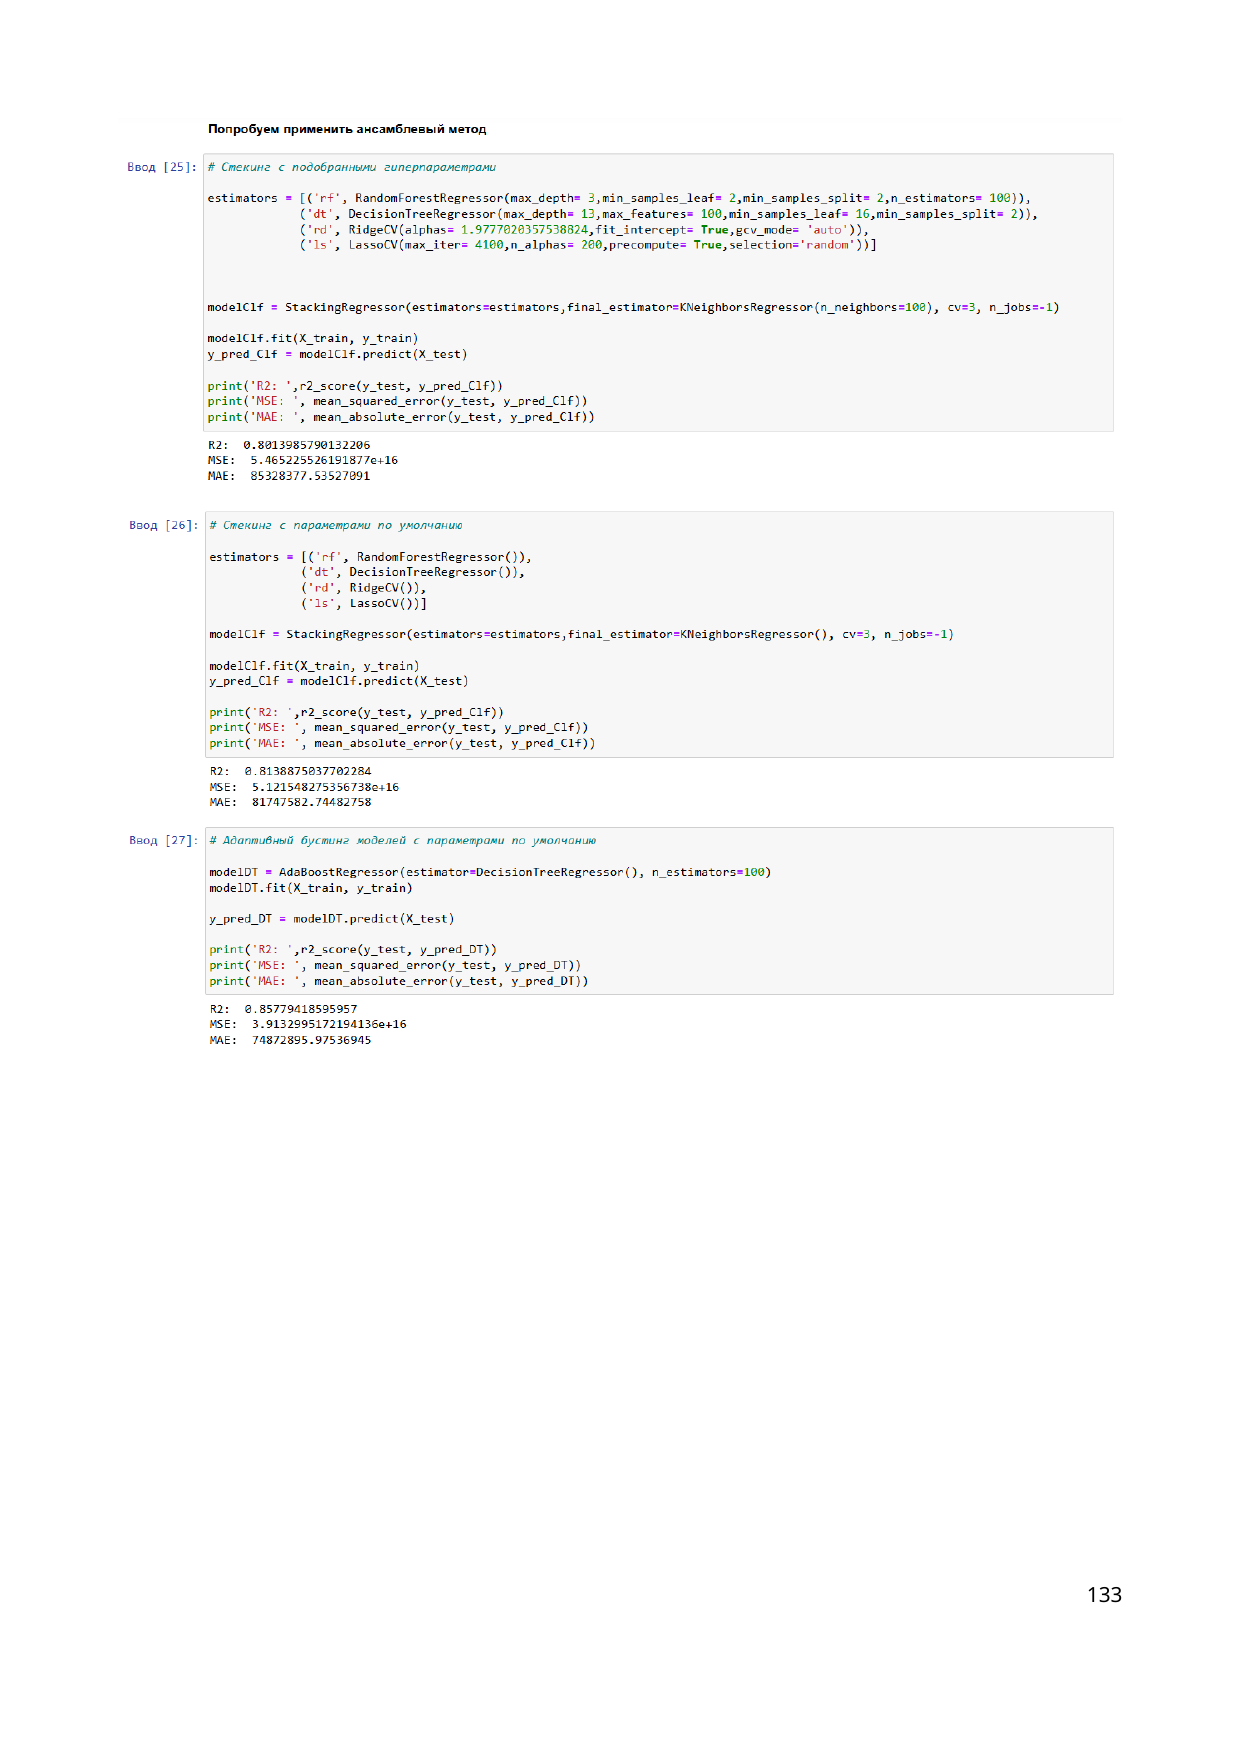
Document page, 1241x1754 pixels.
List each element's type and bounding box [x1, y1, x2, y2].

picture [118, 507, 1123, 1051]
picture [118, 118, 1123, 487]
